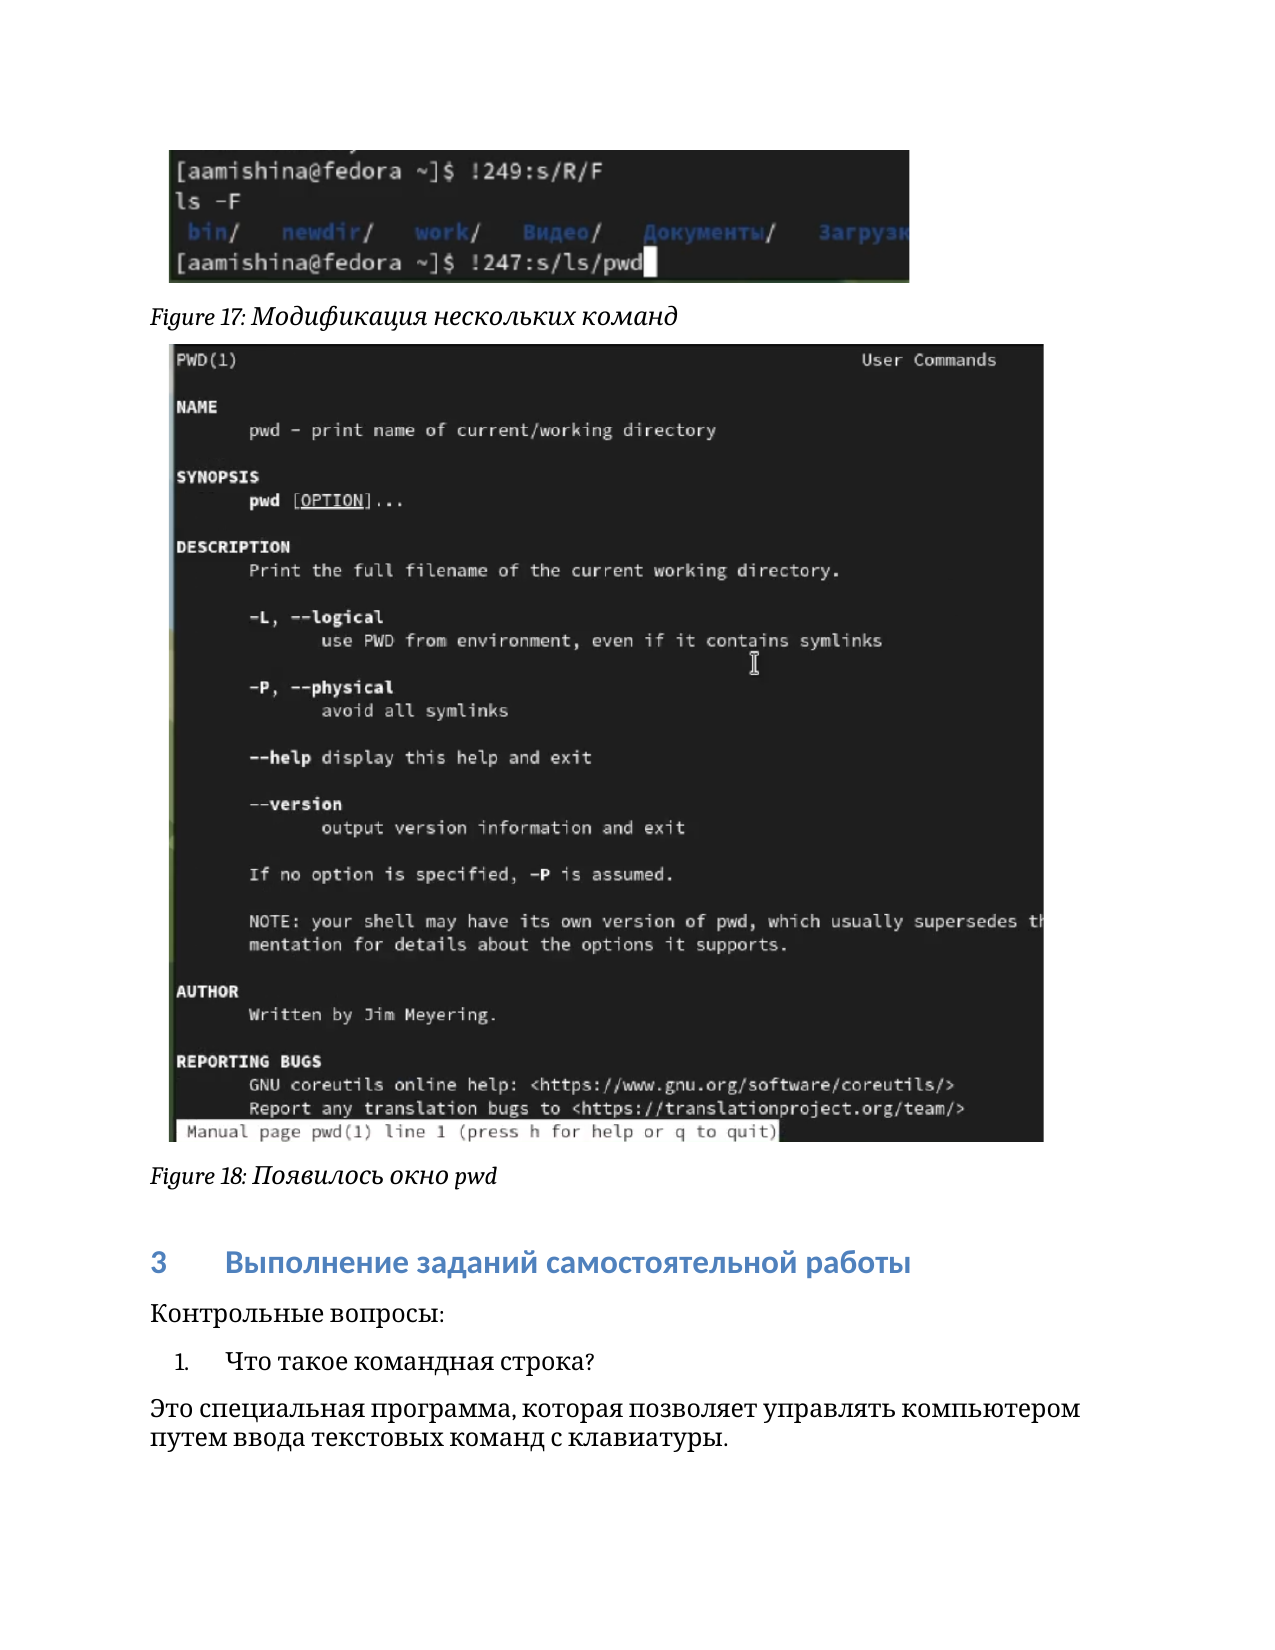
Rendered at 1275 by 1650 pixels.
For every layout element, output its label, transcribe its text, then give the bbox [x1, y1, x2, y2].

text Figure 17: Модификация нескольких команд [150, 303, 1125, 332]
list Что такое командная строка? [175, 1348, 1125, 1377]
text Контрольные вопросы: [150, 1300, 1125, 1329]
text Это специальная программа, которая позволяет управлять компьютером путем ввода текстовых команд с клавиатуры. [150, 1395, 1125, 1453]
text Figure 18: Появилось окно pwd [150, 1162, 1125, 1191]
picture [168, 344, 1044, 1142]
picture [168, 150, 910, 283]
subtitle 3 Выполнение заданий самостоятельной работы [150, 1241, 1125, 1282]
